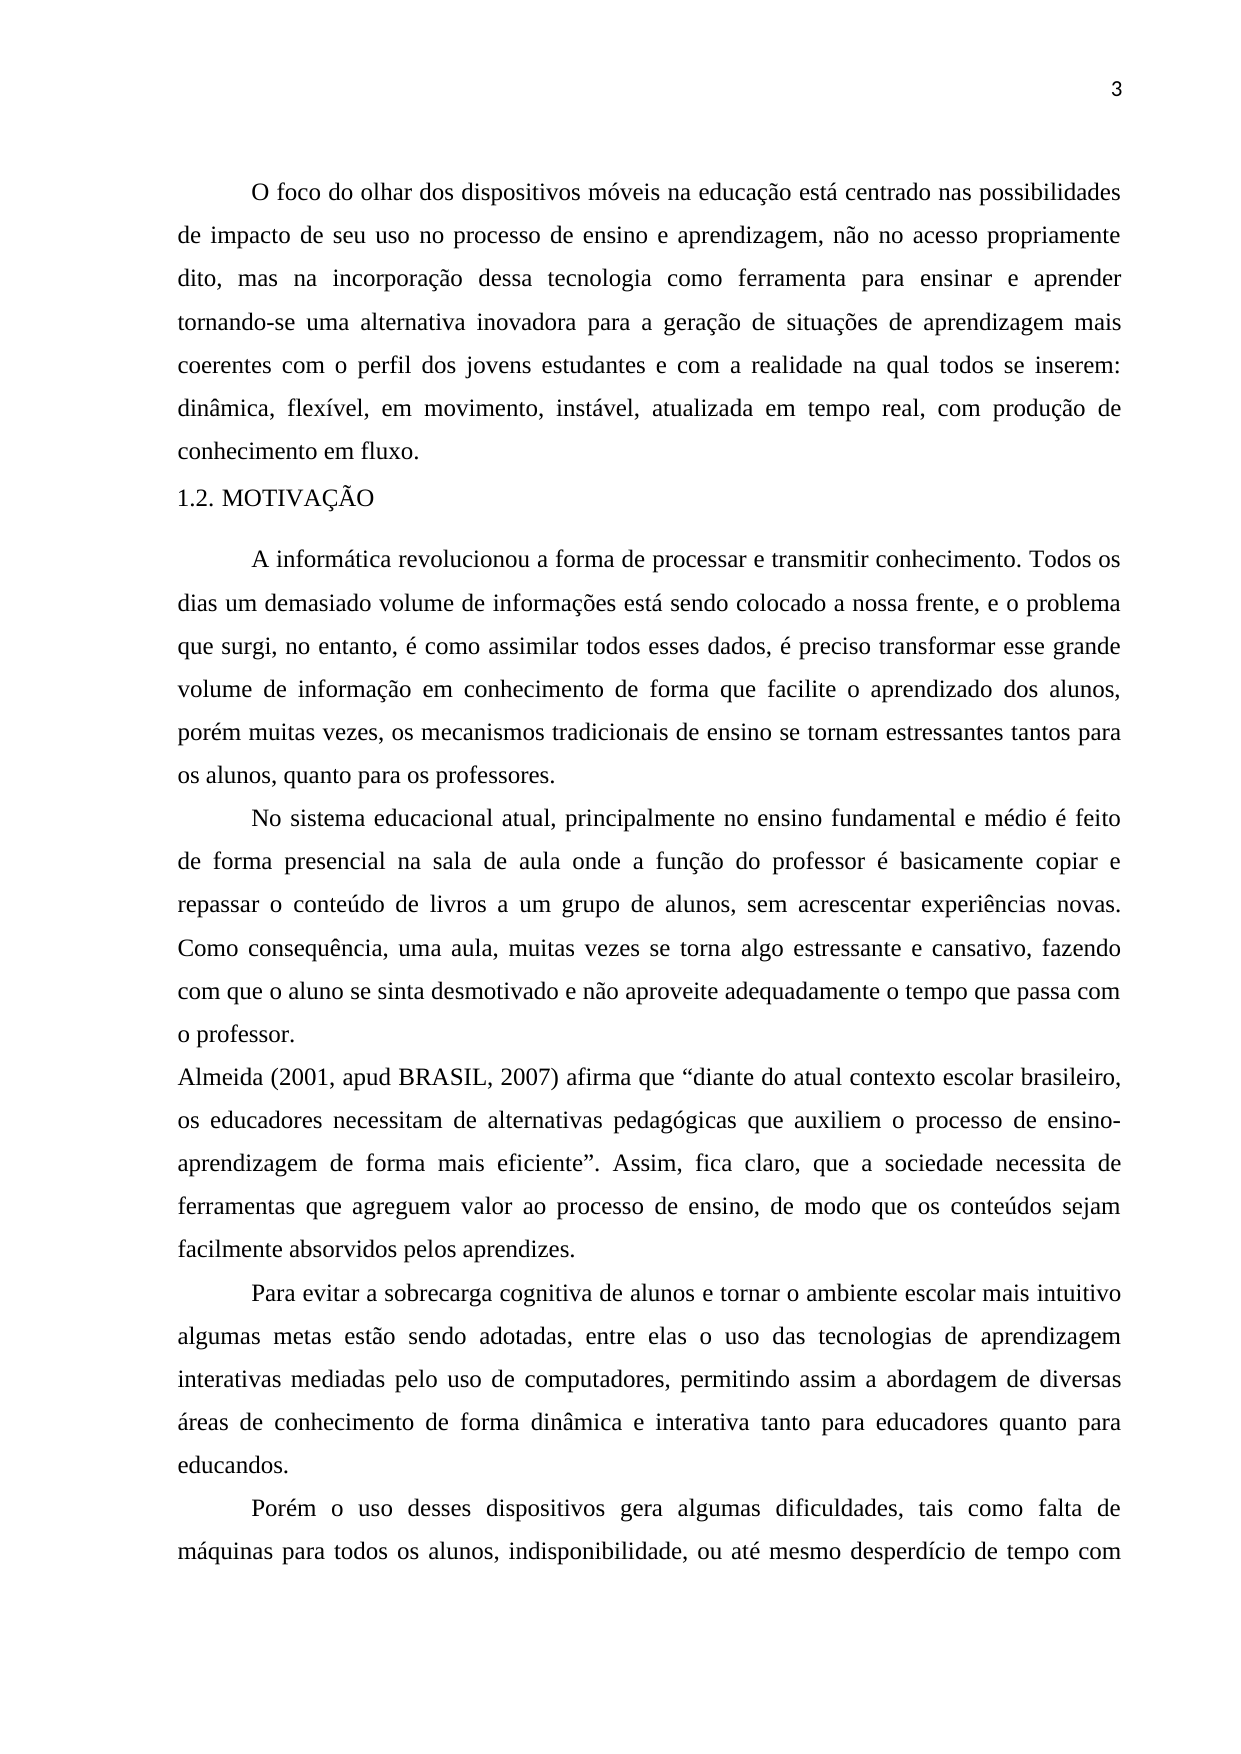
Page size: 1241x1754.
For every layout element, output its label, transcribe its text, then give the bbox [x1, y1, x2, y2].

text O foco do olhar dos dispositivos móveis na educação está centrado nas possibilidades de impacto de seu uso no processo de ensino e aprendizagem, não no acesso propriamente dito, mas na incorporação dessa tecnologia como ferramenta para ensinar e aprender tornando-se uma alternativa inovadora para a geração de situações de aprendizagem mais coerentes com o perfil dos jovens estudantes e com a realidade na qual todos se inserem: dinâmica, flexível, em movimento, instável, atualizada em tempo real, com produção de conhecimento em fluxo. [177, 177, 1122, 465]
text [177, 1493, 1122, 1565]
text Almeida (2001, apud BRASIL, 2007) afirma que “diante do atual contexto escolar brasileiro, os educadores necessitam de alternativas pedagógicas que auxiliem o processo de ensino-aprendizagem de forma mais eficiente”. Assim, fica claro, que a sociedade necessita de ferramentas que agreguem valor ao processo de ensino, de modo que os conteúdos sejam facilmente absorvidos pelos aprendizes. [177, 1062, 1122, 1263]
subtitle MOTIVAÇÃO [177, 483, 1122, 512]
text No sistema educacional atual, principalmente no ensino fundamental e médio é feito de forma presencial na sala de aula onde a função do professor é basicamente copiar e repassar o conteúdo de livros a um grupo de alunos, sem acrescentar experiências novas. Como consequência, uma aula, muitas vezes se torna algo estressante e cansativo, fazendo com que o aluno se sinta desmotivado e não aproveite adequadamente o tempo que passa com o professor. [177, 803, 1122, 1048]
text Para evitar a sobrecarga cognitiva de alunos e tornar o ambiente escolar mais intuitivo algumas metas estão sendo adotadas, entre elas o uso das tecnologias de aprendizagem interativas mediadas pelo uso de computadores, permitindo assim a abordagem de diversas áreas de conhecimento de forma dinâmica e interativa tanto para educadores quanto para educandos. [177, 1278, 1122, 1479]
text A informática revolucionou a forma de processar e transmitir conhecimento. Todos os dias um demasiado volume de informações está sendo colocado a nossa frente, e o problema que surgi, no entanto, é como assimilar todos esses dados, é preciso transformar esse grande volume de informação em conhecimento de forma que facilite o aprendizado dos alunos, porém muitas vezes, os mecanismos tradicionais de ensino se tornam estressantes tantos para os alunos, quanto para os professores. [177, 544, 1122, 789]
